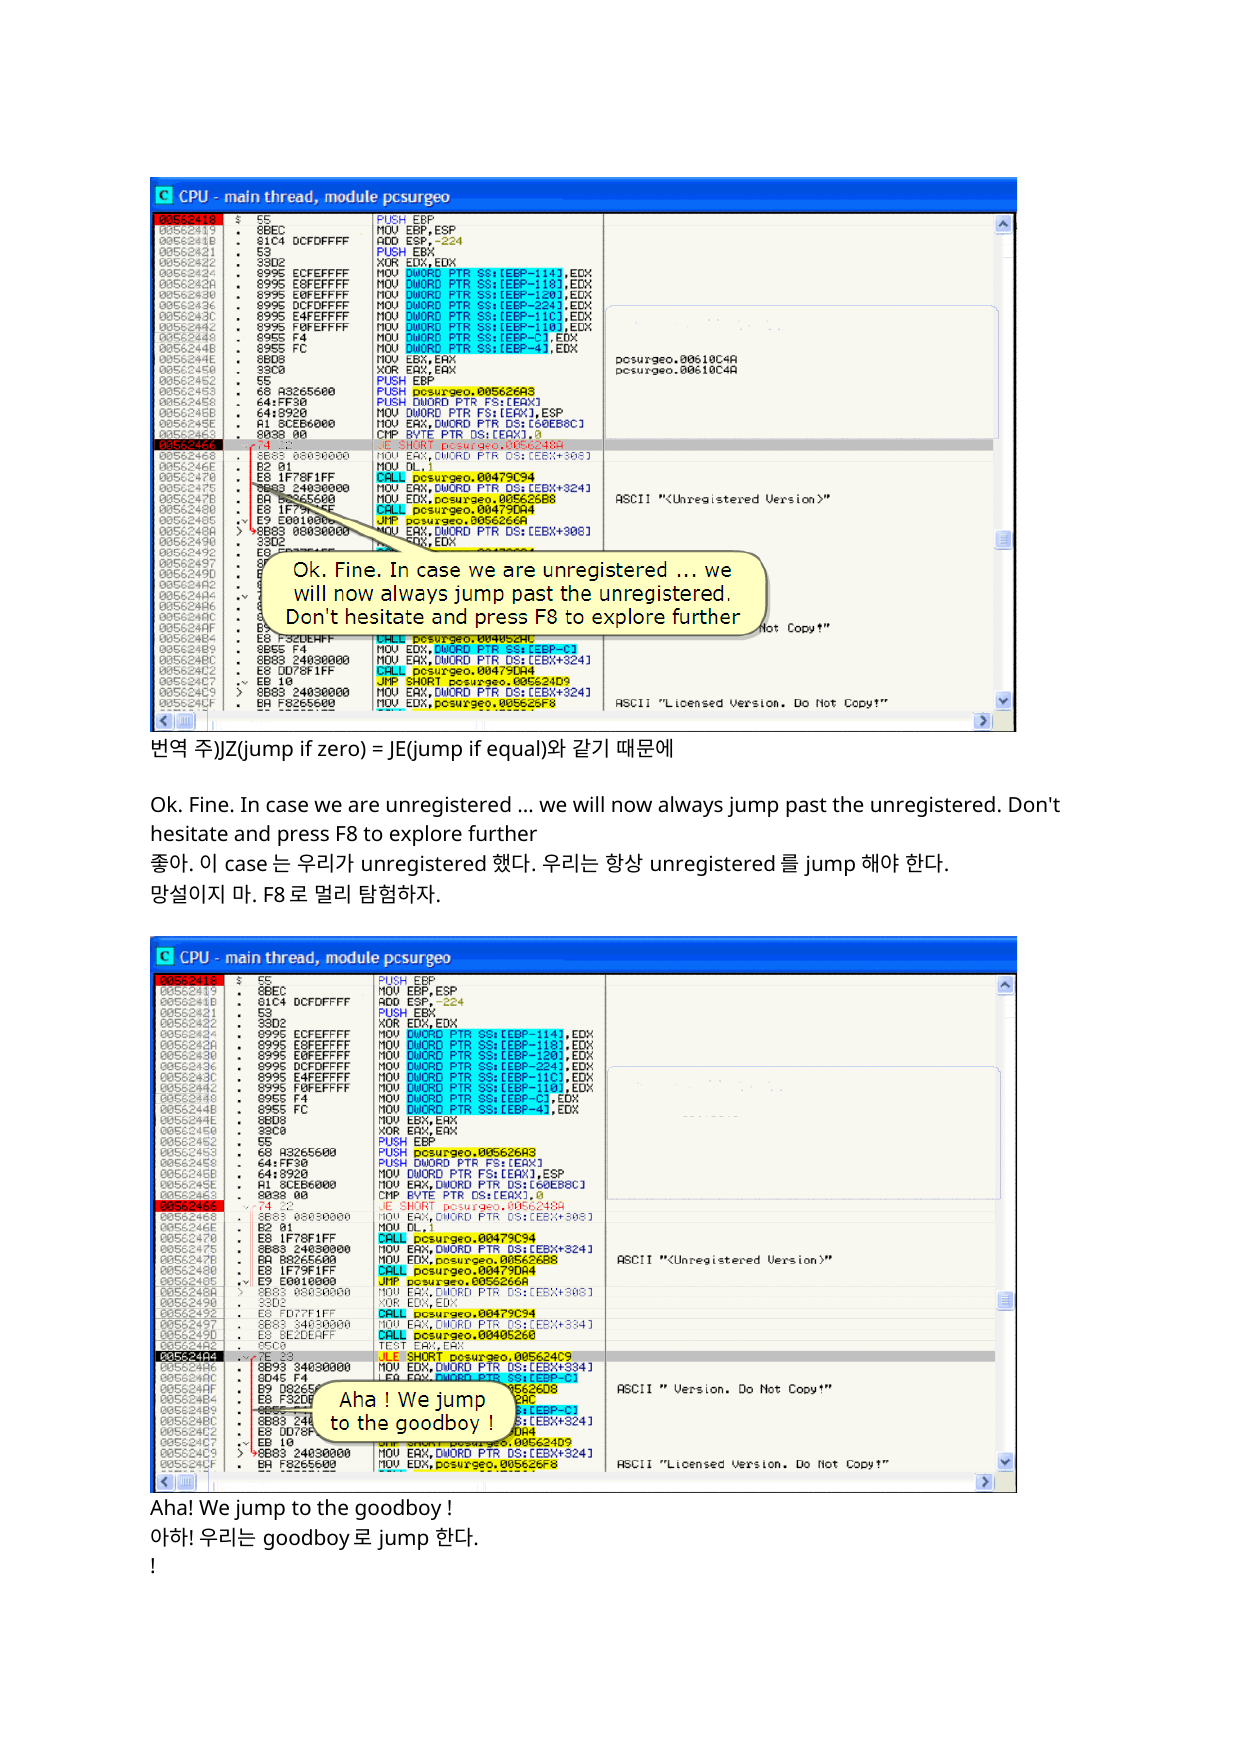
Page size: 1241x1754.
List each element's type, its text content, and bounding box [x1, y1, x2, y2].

text ! [150, 1552, 1090, 1580]
text Ok. Fine. In case we are unregistered … we will now always jump past the unregistered. Don't hesitate and press F8 to explore further [150, 791, 1090, 847]
text 망설이지 마. F8로 멀리 탐험하자. [150, 878, 1090, 908]
picture [150, 936, 1018, 1493]
picture [150, 177, 1018, 732]
text 번역 주)JZ(jump if zero) = JE(jump if equal)와 같기 때문에 [150, 732, 1090, 762]
text 좋아. 이 case는 우리가 unregistered 했다. 우리는 항상 unregistered를 jump 해야 한다. [150, 847, 1090, 878]
text Aha! We jump to the goodboy ! [150, 1493, 1090, 1521]
text 아하! 우리는 goodboy로 jump 한다. [150, 1521, 1090, 1552]
